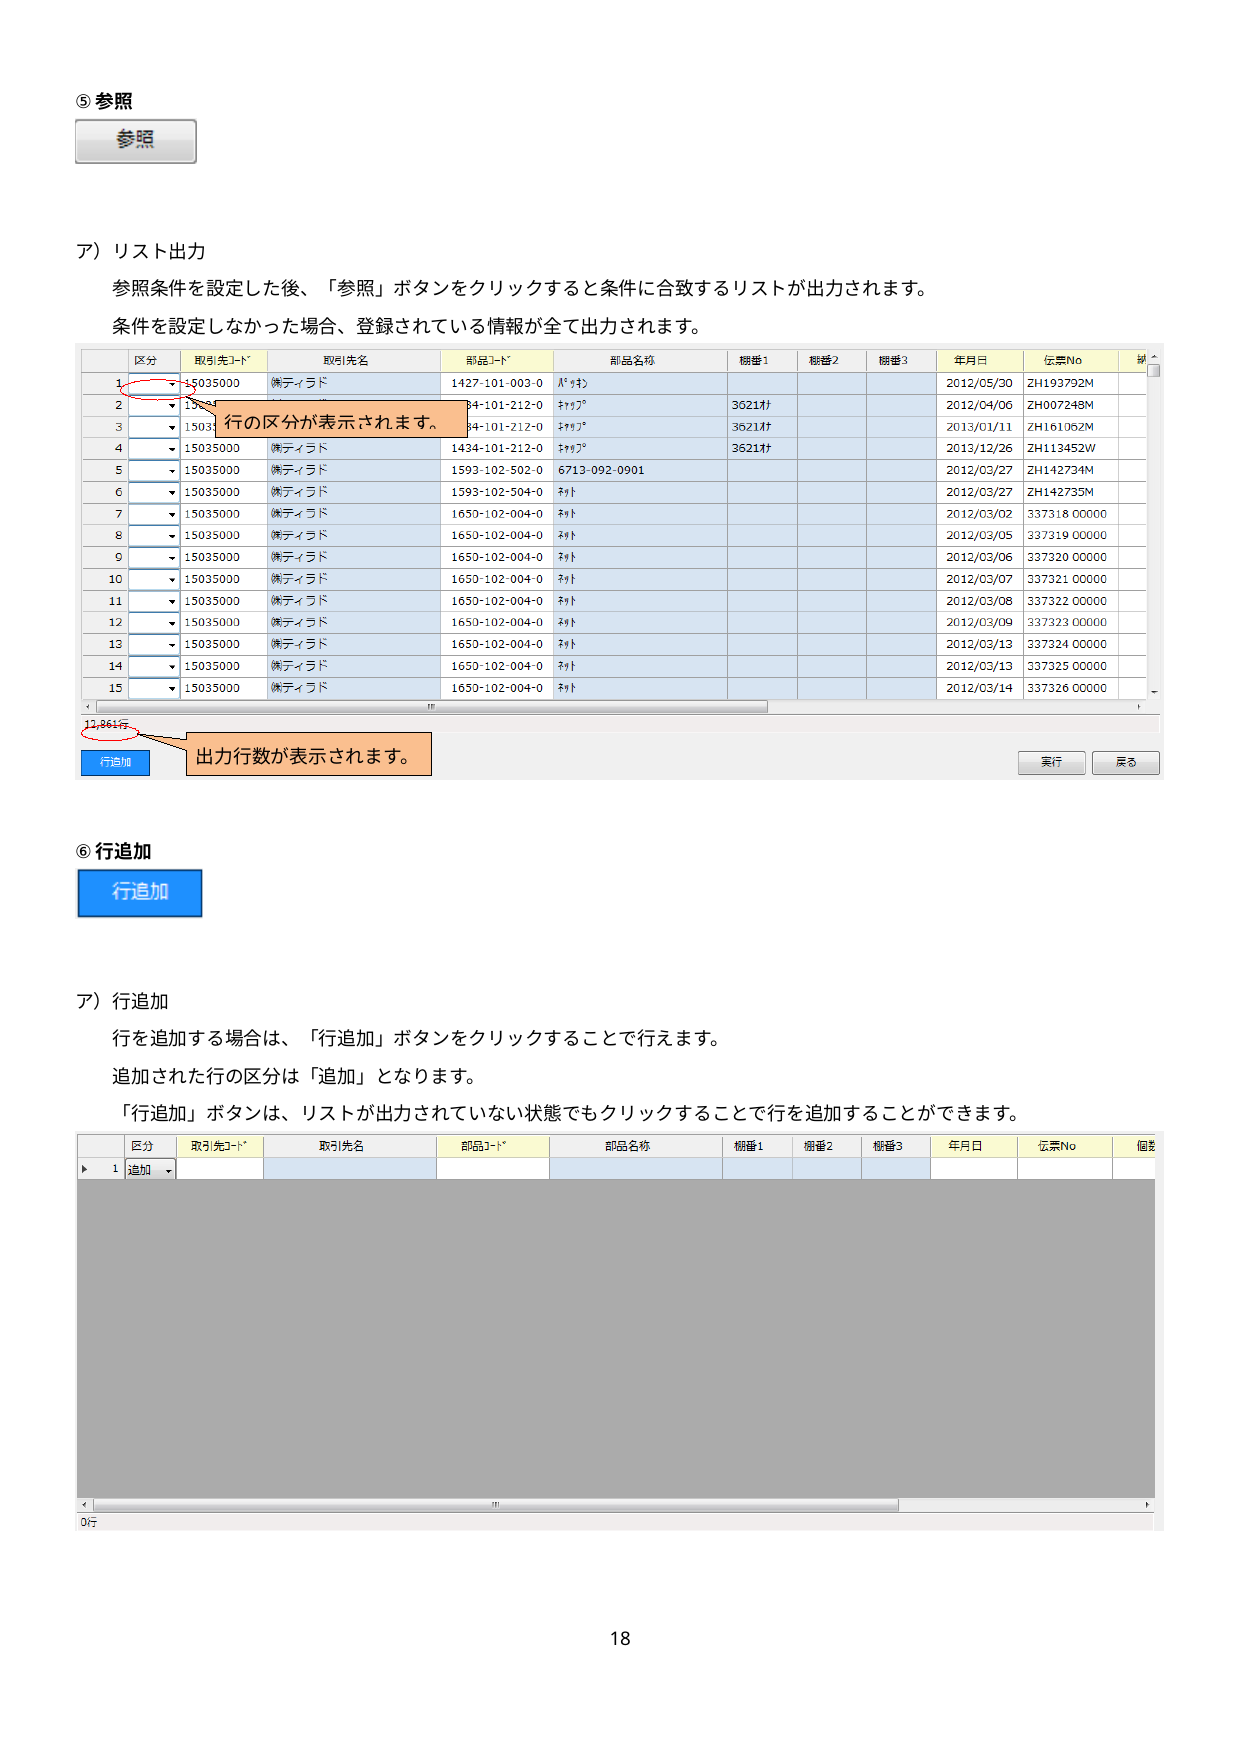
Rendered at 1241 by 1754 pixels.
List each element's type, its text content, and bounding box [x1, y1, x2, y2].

text ⑥行追加 [75, 831, 1165, 869]
text 追加された行の区分は「追加」となります。 [75, 1056, 1165, 1094]
text 参照条件を設定した後、「参照」ボタンをクリックすると条件に合致するリストが出力されます。 [75, 269, 1165, 306]
text ア）行追加 [75, 981, 1165, 1019]
picture [75, 868, 203, 919]
text 条件を設定しなかった場合、登録されている情報が全て出力されます。 [75, 306, 1165, 344]
text 行を追加する場合は、「行追加」ボタンをクリックすることで行えます。 [75, 1019, 1165, 1056]
text ⑤参照 [75, 81, 1165, 119]
text ア）リスト出力 [75, 231, 1165, 269]
text 「行追加」ボタンは、リストが出力されていない状態でもクリックすることで行を追加することができます。 [75, 1094, 1165, 1131]
picture [75, 343, 1164, 780]
picture [75, 1131, 1164, 1531]
picture [75, 118, 197, 164]
